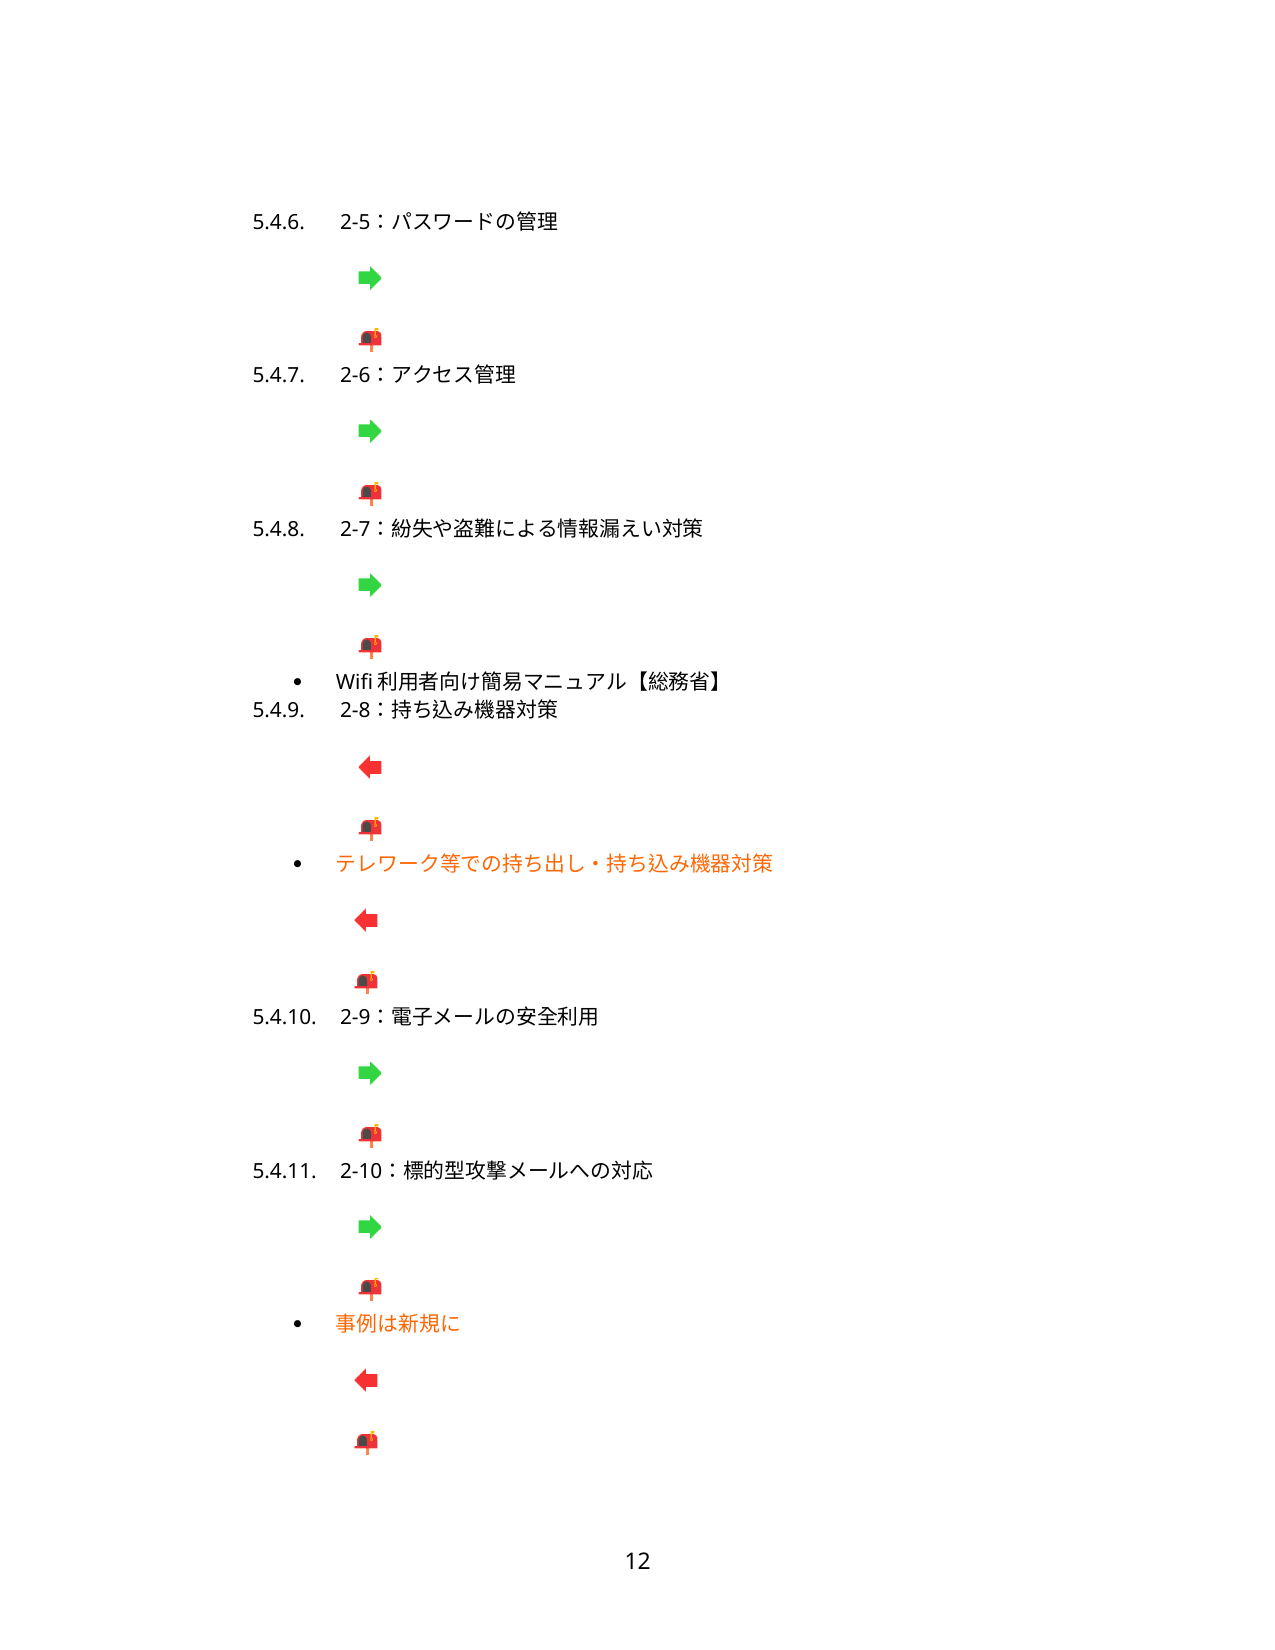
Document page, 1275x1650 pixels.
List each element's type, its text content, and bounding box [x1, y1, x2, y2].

list 2-8：持ち込み機器対策 [252, 696, 1098, 724]
list Wifi利用者向け簡易マニュアル【総務省】 [294, 667, 1098, 696]
picture [358, 328, 382, 352]
picture [358, 266, 382, 290]
list テレワーク等での持ち出し・持ち込み機器対策 [294, 849, 1098, 877]
picture [358, 573, 382, 597]
picture [358, 1124, 382, 1148]
list 2-6：アクセス管理 [252, 360, 1098, 389]
picture [358, 1062, 382, 1085]
picture [358, 420, 382, 443]
picture [354, 908, 378, 932]
list 2-10：標的型攻撃メールへの対応 [252, 1156, 1098, 1184]
picture [358, 1215, 382, 1239]
picture [354, 1368, 378, 1392]
list 事例は新規に [294, 1309, 1098, 1338]
picture [354, 1431, 378, 1455]
picture [358, 755, 382, 779]
picture [358, 635, 382, 659]
picture [358, 1278, 382, 1301]
list 2-7：紛失や盗難による情報漏えい対策 [252, 514, 1098, 542]
picture [358, 817, 382, 841]
list 2-9：電子メールの安全利用 [252, 1002, 1098, 1031]
picture [358, 482, 382, 506]
list 2-5：パスワードの管理 [252, 207, 1098, 235]
picture [354, 971, 378, 994]
